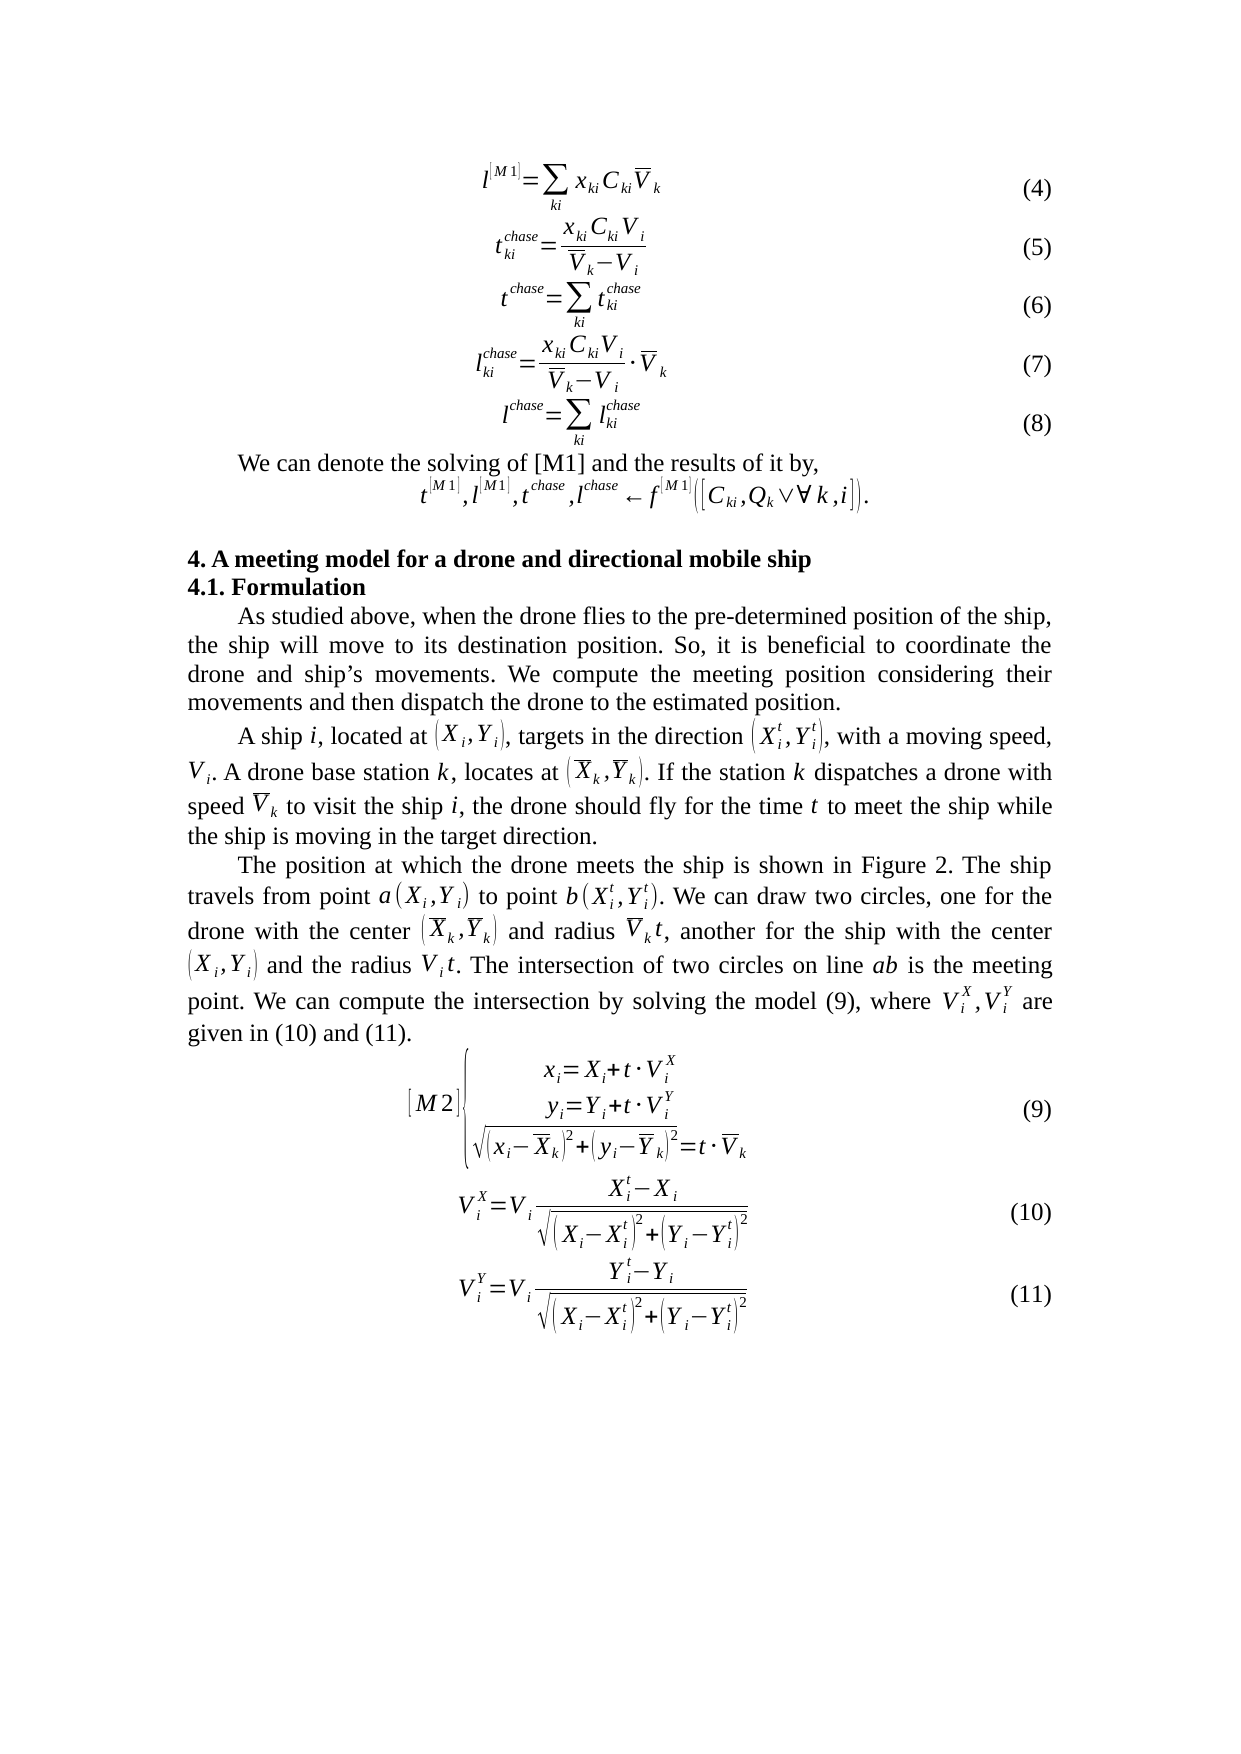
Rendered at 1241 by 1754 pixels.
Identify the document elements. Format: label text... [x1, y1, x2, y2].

table_header [188, 162, 955, 213]
table_cell (8) [955, 397, 1052, 448]
text The position at which the drone meets the ship is shown in Figure 2. The ship travels from point to point . We can draw two circles, one for the drone with the center and radius , another for the ship with the center and the radius . The intersection of two circles on line is the meeting point. We can compute the intersection by solving the model (9), where are given in (10) and (11). [187, 850, 1053, 1046]
table_cell (5) [955, 213, 1052, 279]
table_cell (11) [970, 1253, 1052, 1335]
table_cell (7) [955, 330, 1052, 397]
table_cell [188, 279, 955, 330]
table_cell [188, 1170, 969, 1253]
text A ship , located at , targets in the direction , with a moving speed, . A drone base station , locates at . If the station dispatches a drone with speed to visit the ship , the drone should fly for the time to meet the ship while the ship is moving in the target direction. [187, 716, 1053, 850]
table_header (9) [970, 1046, 1052, 1170]
text As studied above, when the drone flies to the pre-determined position of the ship, the ship will move to its destination position. So, it is beneficial to coordinate the drone and ship’s movements. We compute the meeting position considering their movements and then dispatch the drone to the estimated position. [187, 601, 1053, 716]
table_cell [188, 1253, 969, 1335]
table_cell [188, 213, 955, 279]
table_cell (6) [955, 279, 1052, 330]
table_cell [188, 330, 955, 397]
text We can denote the solving of [M1] and the results of it by, [187, 448, 1053, 477]
table_header [188, 1046, 969, 1170]
subtitle 4.1. Formulation [187, 572, 1053, 601]
table_header (4) [955, 162, 1052, 213]
table_cell [188, 397, 955, 448]
table_cell (10) [970, 1170, 1052, 1253]
subtitle 4. A meeting model for a drone and directional mobile ship [187, 544, 1053, 572]
